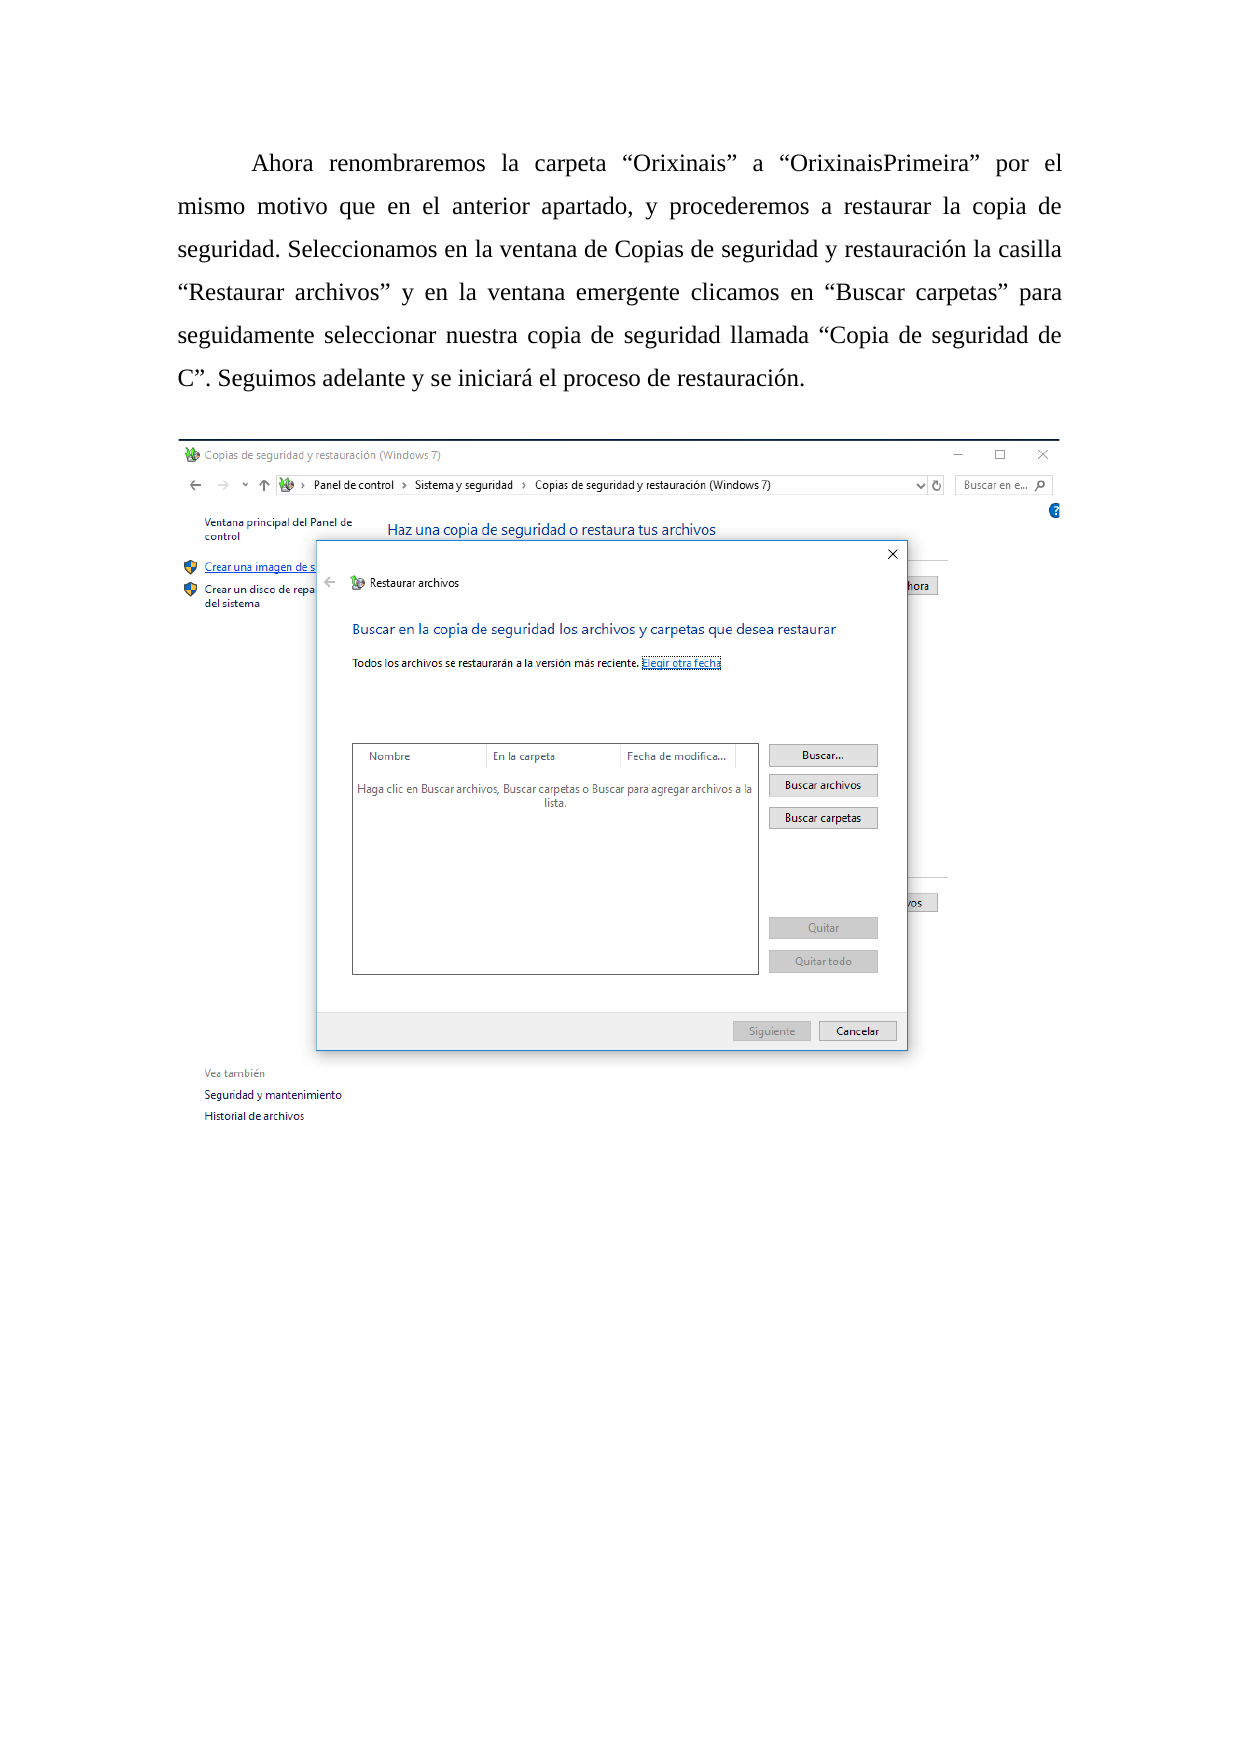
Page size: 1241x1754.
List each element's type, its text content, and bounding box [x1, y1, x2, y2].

picture [178, 439, 1060, 1136]
text Ahora renombraremos la carpeta “Orixinais” a “OrixinaisPrimeira” por el mismo motivo que en el anterior apartado, y procederemos a restaurar la copia de seguridad. Seleccionamos en la ventana de Copias de seguridad y restauración la casilla “Restaurar archivos” y en la ventana emergente clicamos en “Buscar carpetas” para seguidamente seleccionar nuestra copia de seguridad llamada “Copia de seguridad de C”. Seguimos adelante y se iniciará el proceso de restauración. [177, 148, 1063, 392]
